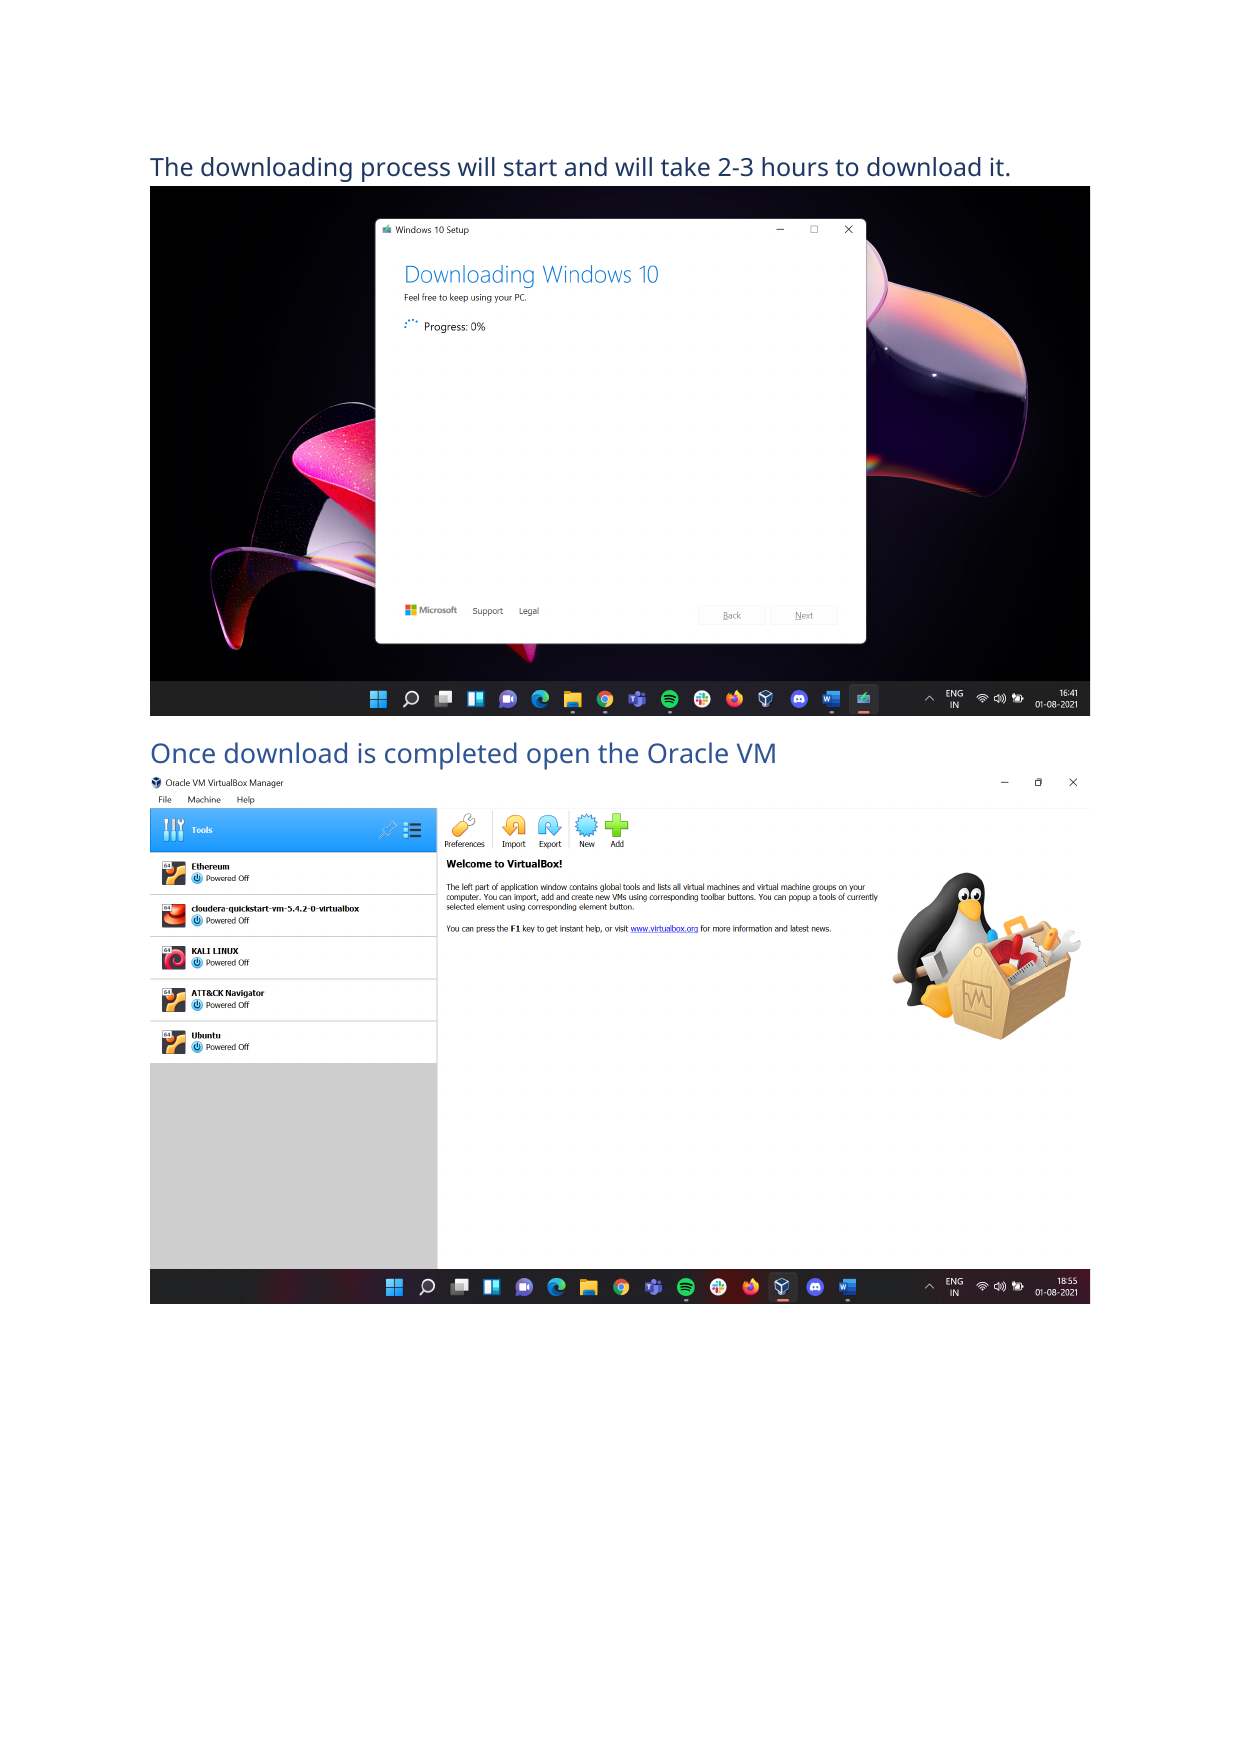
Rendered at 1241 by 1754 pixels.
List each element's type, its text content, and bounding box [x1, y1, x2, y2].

picture [150, 186, 1091, 716]
subtitle Once download is completed open the Oracle VM [150, 734, 1090, 771]
picture [150, 774, 1091, 1304]
subtitle The downloading process will start and will take 2-3 hours to download it. [150, 150, 1090, 184]
